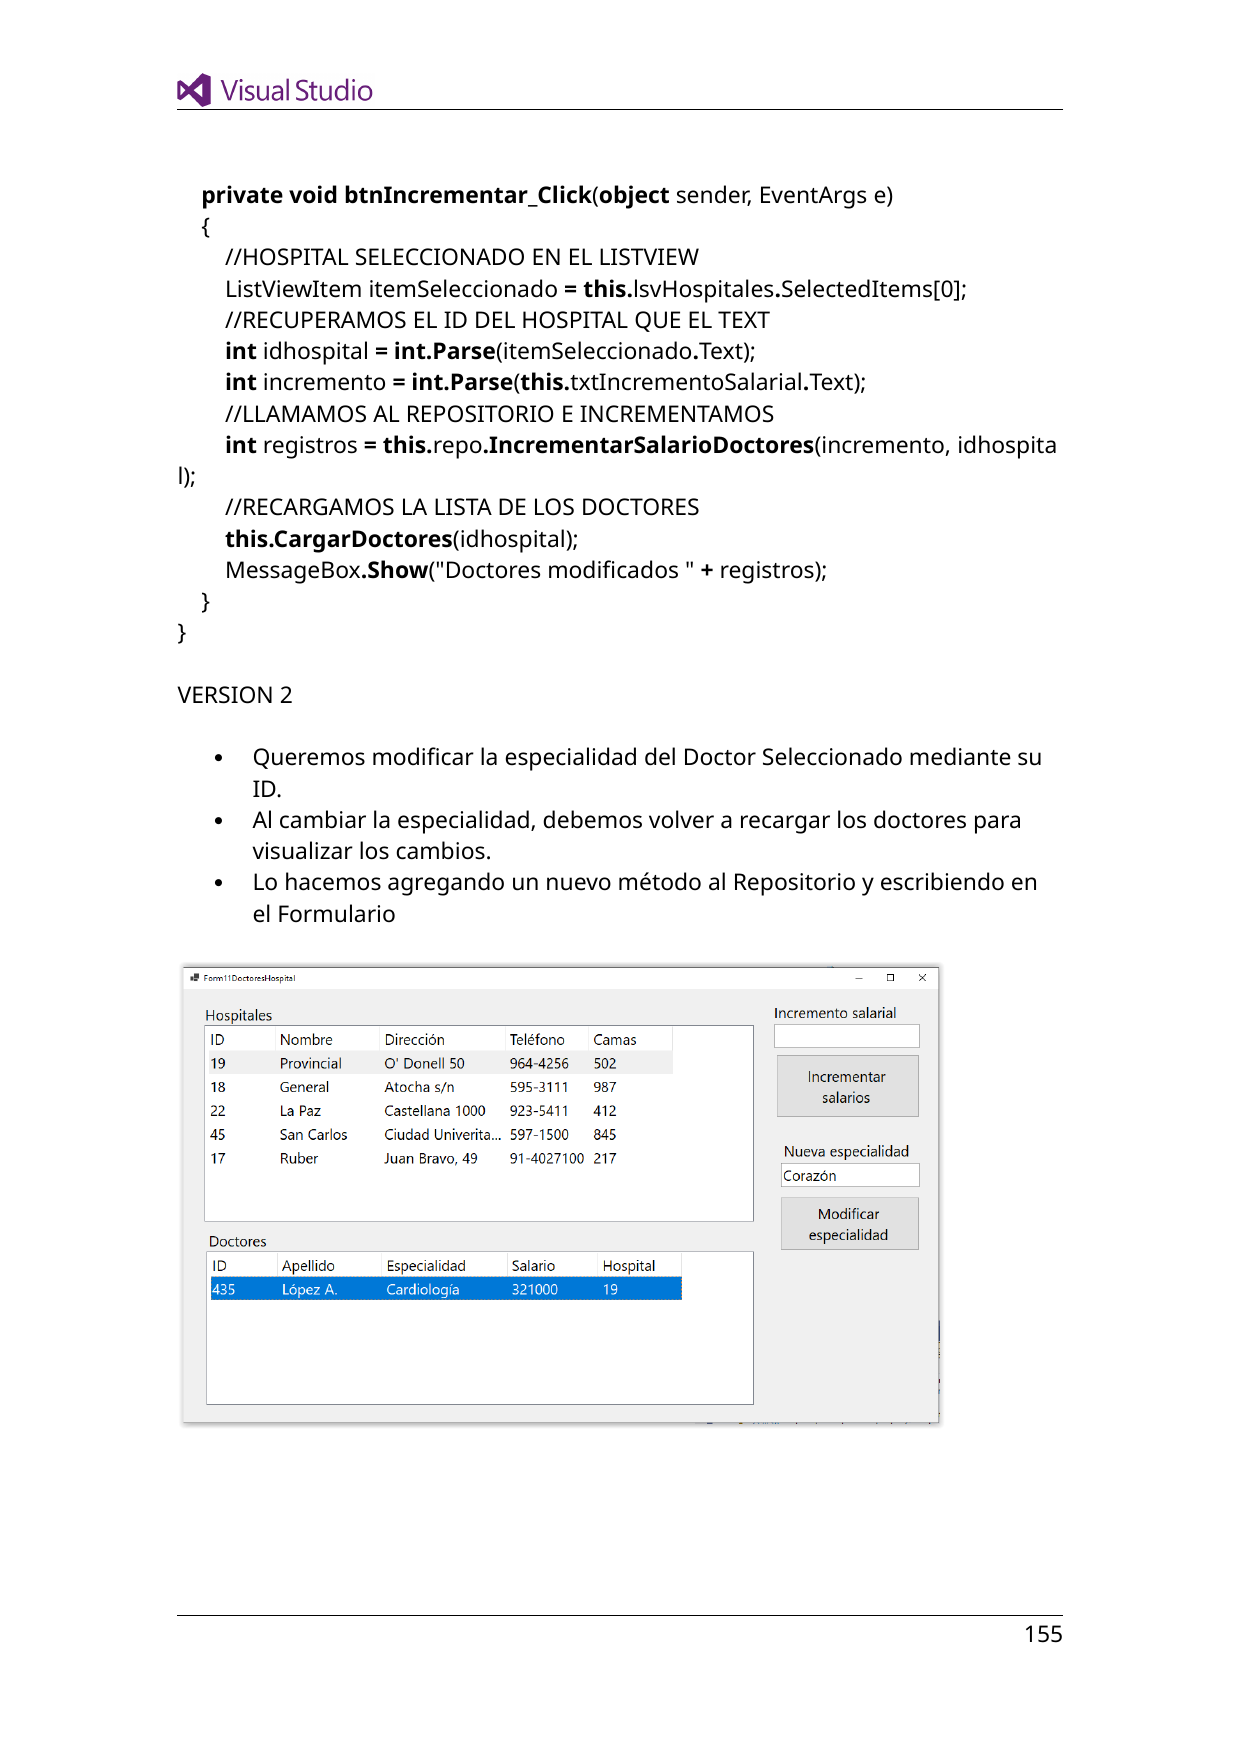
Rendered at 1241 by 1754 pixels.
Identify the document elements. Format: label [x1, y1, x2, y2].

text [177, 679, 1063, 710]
picture [177, 960, 945, 1429]
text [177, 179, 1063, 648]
picture [177, 73, 375, 107]
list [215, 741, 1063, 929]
